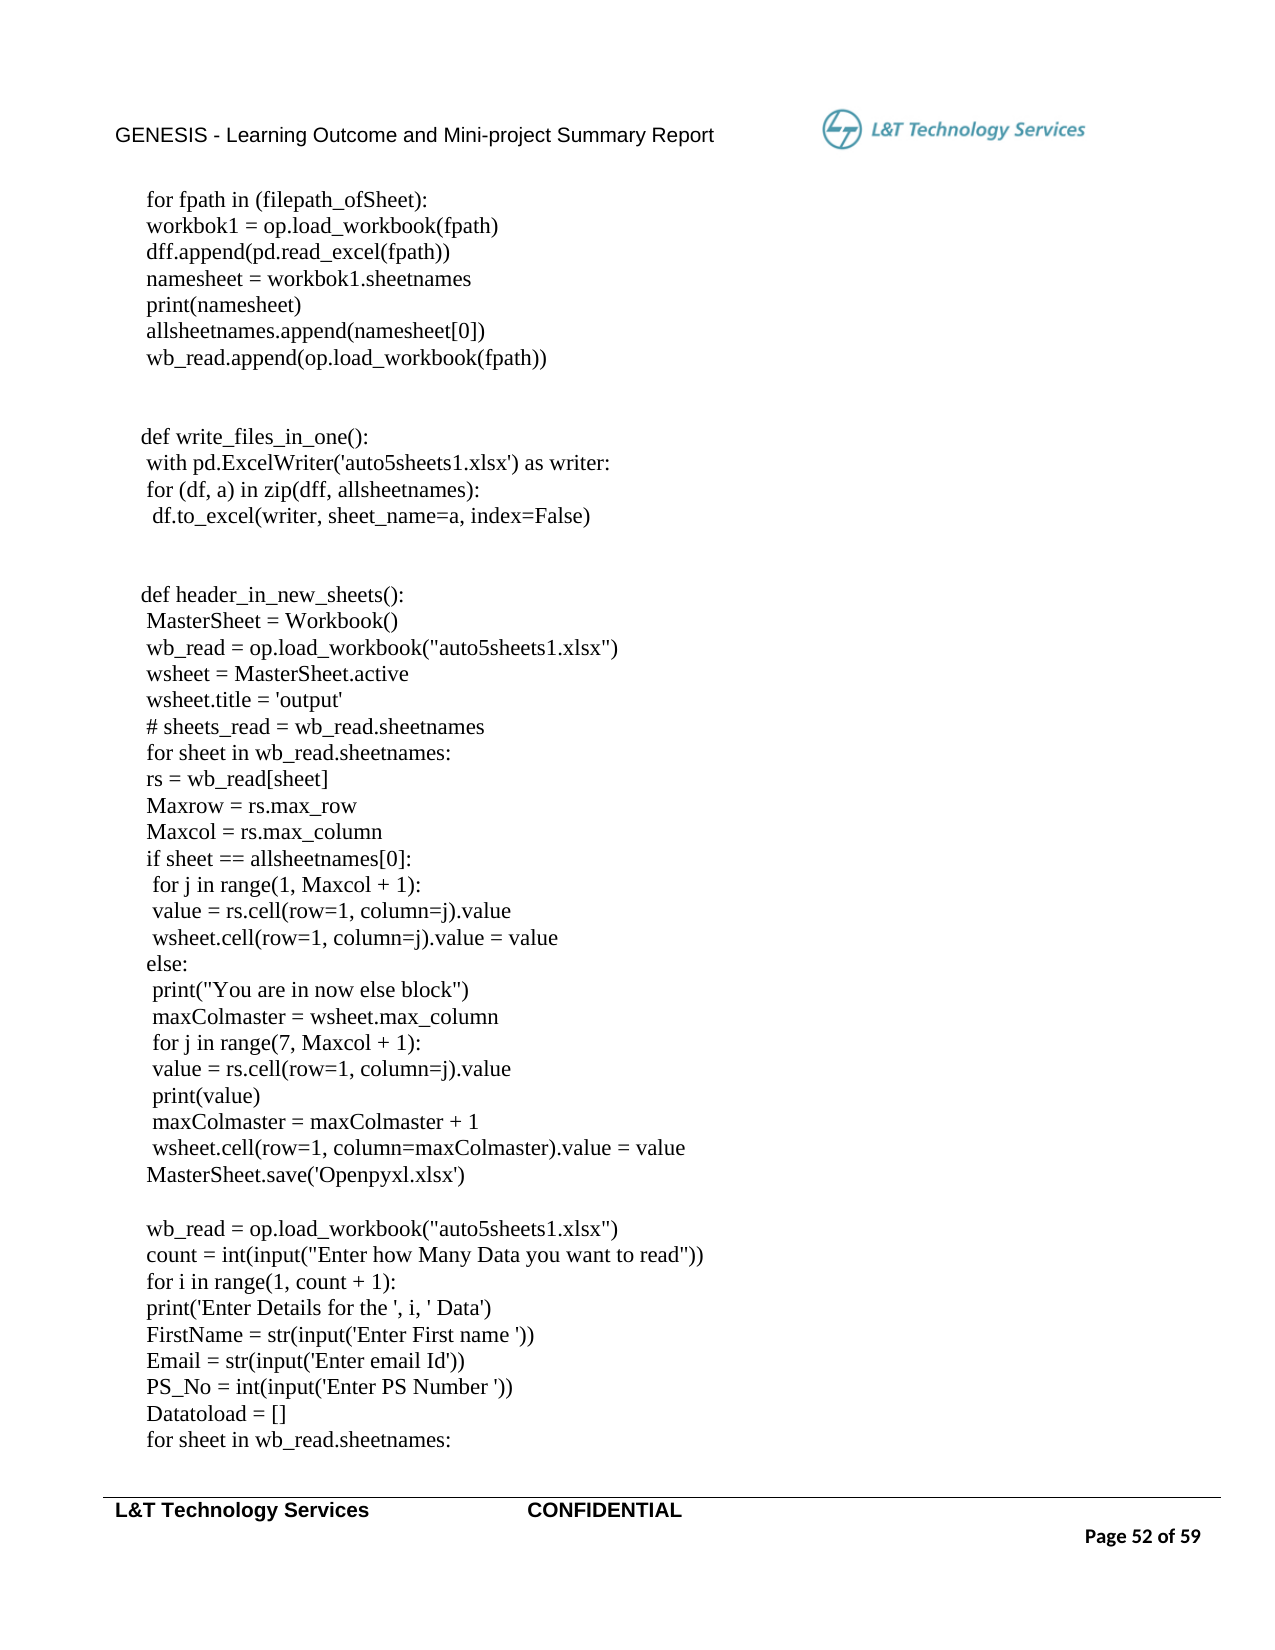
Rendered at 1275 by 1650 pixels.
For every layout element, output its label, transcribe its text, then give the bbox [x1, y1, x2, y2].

text namesheet = workbok1.sheetnames [103, 265, 1162, 291]
text print(namesheet) [103, 291, 1162, 317]
text value = rs.cell(row=1, column=j).value [103, 1055, 1162, 1082]
text MasterSheet = Workbook() [103, 607, 1162, 634]
text else: [103, 950, 1162, 976]
text maxColmaster = wsheet.max_column [103, 1003, 1162, 1029]
text rs = wb_read[sheet] [103, 766, 1162, 792]
text wsheet = MasterSheet.active [103, 660, 1162, 686]
text PS_No = int(input('Enter PS Number ')) [103, 1373, 1162, 1400]
text wsheet.cell(row=1, column=maxColmaster).value = value [103, 1134, 1162, 1161]
text def write_files_in_one(): [103, 423, 1162, 449]
text df.to_excel(writer, sheet_name=a, index=False) [103, 502, 1162, 528]
text wb_read = op.load_workbook("auto5sheets1.xlsx") [103, 1215, 1162, 1242]
text FirstName = str(input('Enter First name ')) [103, 1321, 1162, 1347]
text Datatoload = [] [103, 1400, 1162, 1426]
text if sheet == allsheetnames[0]: [103, 844, 1162, 871]
text workbok1 = op.load_workbook(fpath) [103, 212, 1162, 238]
text print("You are in now else block") [103, 976, 1162, 1003]
text for (df, a) in zip(dff, allsheetnames): [103, 476, 1162, 502]
text wb_read.append(op.load_workbook(fpath)) [103, 344, 1162, 370]
text def header_in_new_sheets(): [103, 581, 1162, 607]
text for fpath in (filepath_ofSheet): [103, 186, 1162, 212]
text allsheetnames.append(namesheet[0]) [103, 317, 1162, 344]
text count = int(input("Enter how Many Data you want to read")) [103, 1242, 1162, 1268]
text print(value) [103, 1082, 1162, 1108]
text Maxcol = rs.max_column [103, 818, 1162, 844]
text for j in range(1, Maxcol + 1): [103, 871, 1162, 897]
text Maxrow = rs.max_row [103, 792, 1162, 818]
text for sheet in wb_read.sheetnames: [103, 739, 1162, 766]
text value = rs.cell(row=1, column=j).value [103, 897, 1162, 924]
text for j in range(7, Maxcol + 1): [103, 1029, 1162, 1055]
text Email = str(input('Enter email Id')) [103, 1347, 1162, 1373]
text with pd.ExcelWriter('auto5sheets1.xlsx') as writer: [103, 449, 1162, 476]
text dff.append(pd.read_excel(fpath)) [103, 238, 1162, 265]
text print('Enter Details for the ', i, ' Data') [103, 1294, 1162, 1321]
picture [820, 98, 1087, 162]
text for i in range(1, count + 1): [103, 1268, 1162, 1294]
text wb_read = op.load_workbook("auto5sheets1.xlsx") [103, 634, 1162, 660]
text maxColmaster = maxColmaster + 1 [103, 1108, 1162, 1134]
text wsheet.cell(row=1, column=j).value = value [103, 924, 1162, 950]
text # sheets_read = wb_read.sheetnames [103, 713, 1162, 739]
text wsheet.title = 'output' [103, 686, 1162, 713]
text for sheet in wb_read.sheetnames: [103, 1426, 1162, 1452]
text MasterSheet.save('Openpyxl.xlsx') [103, 1161, 1162, 1187]
